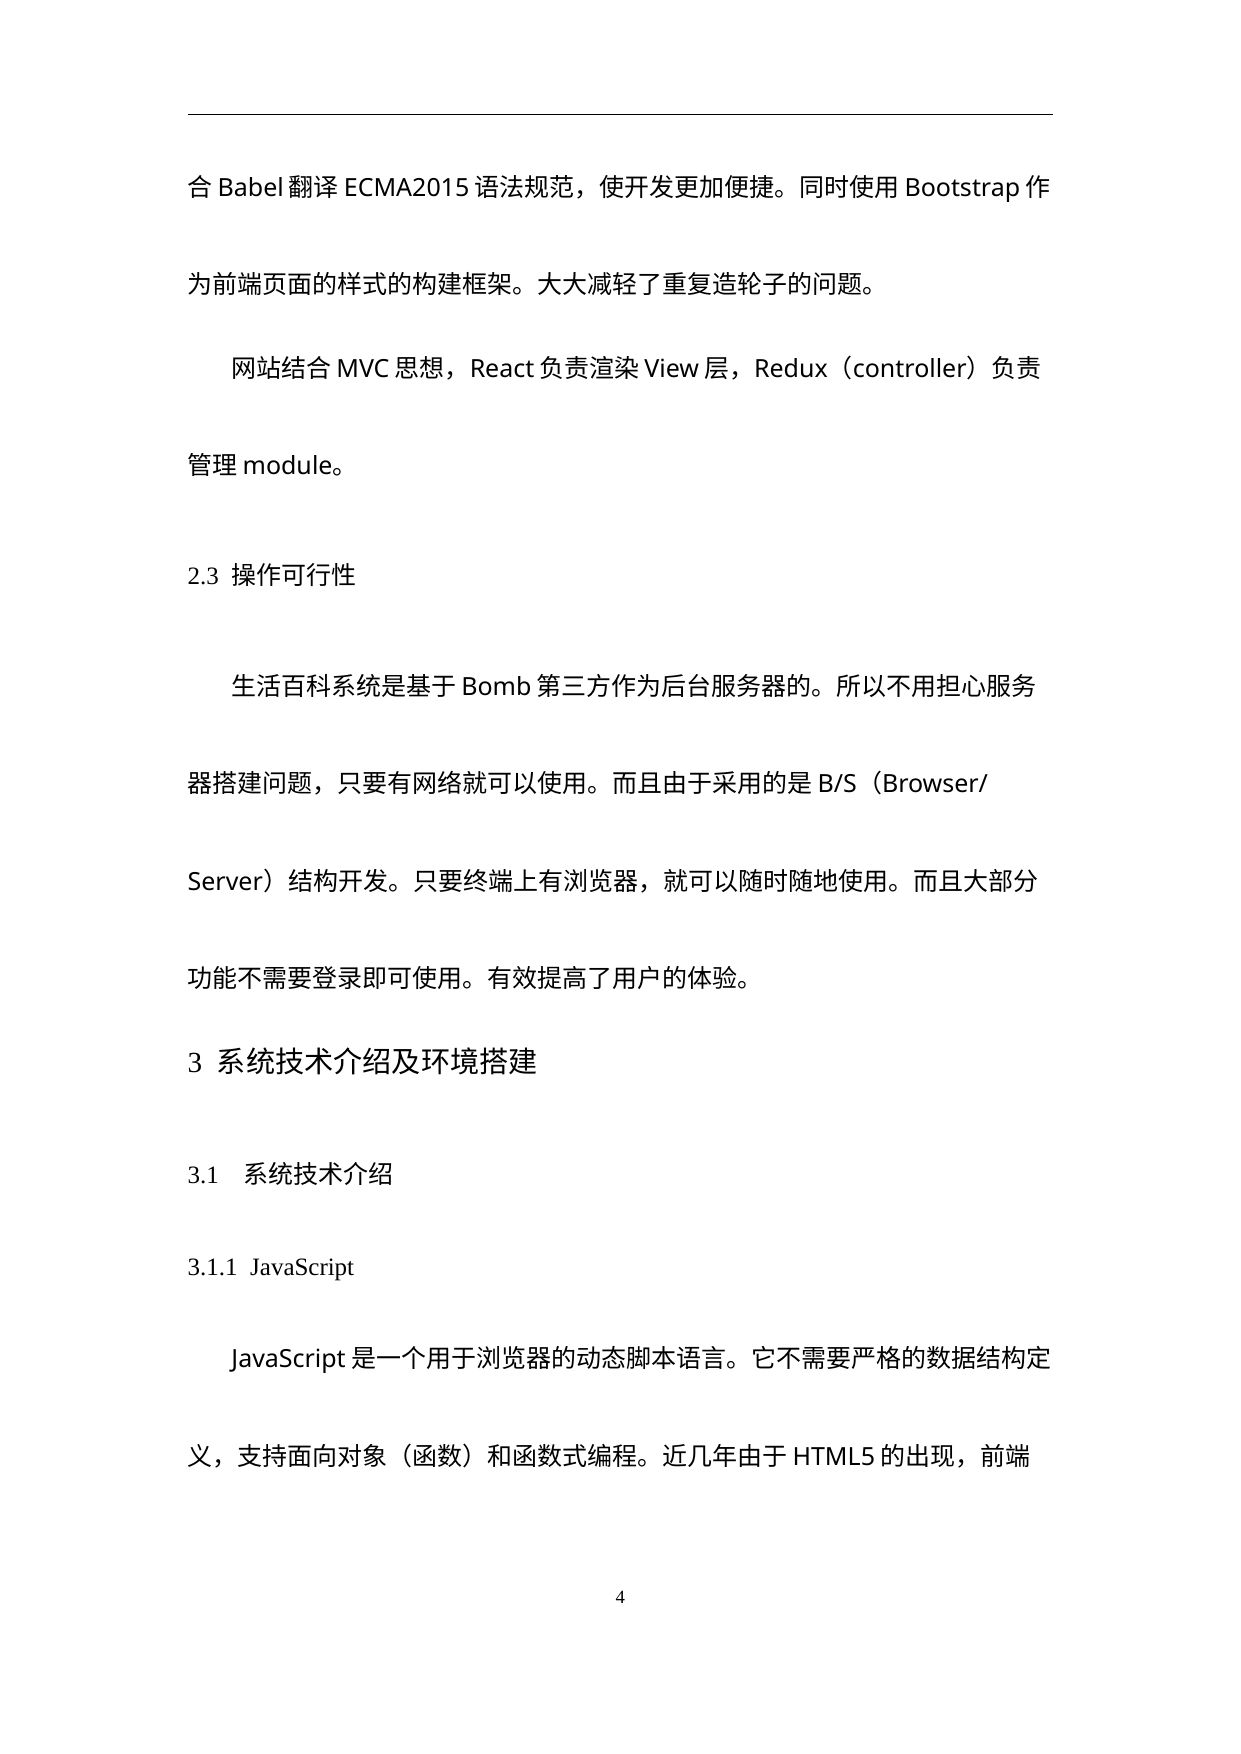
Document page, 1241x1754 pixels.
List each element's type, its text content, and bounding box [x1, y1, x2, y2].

text 2.3 操作可行性 [187, 541, 1053, 606]
text 3.1.1 JavaScript [187, 1251, 1053, 1283]
text 生活百科系统是基于Bomb第三方作为后台服务器的。所以不用担心服务器搭建问题，只要有网络就可以使用。而且由于采用的是B/S（Browser/Server）结构开发。只要终端上有浏览器，就可以随时随地使用。而且大部分功能不需要登录即可使用。有效提高了用户的体验。 [187, 652, 1053, 1009]
text 网站结合MVC思想，React负责渲染View层，Redux（controller）负责管理module。 [187, 334, 1053, 496]
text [187, 153, 1053, 316]
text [187, 1324, 1053, 1487]
text 3 系统技术介绍及环境搭建 [187, 1027, 1053, 1092]
text 3.1 系统技术介绍 [187, 1140, 1053, 1205]
